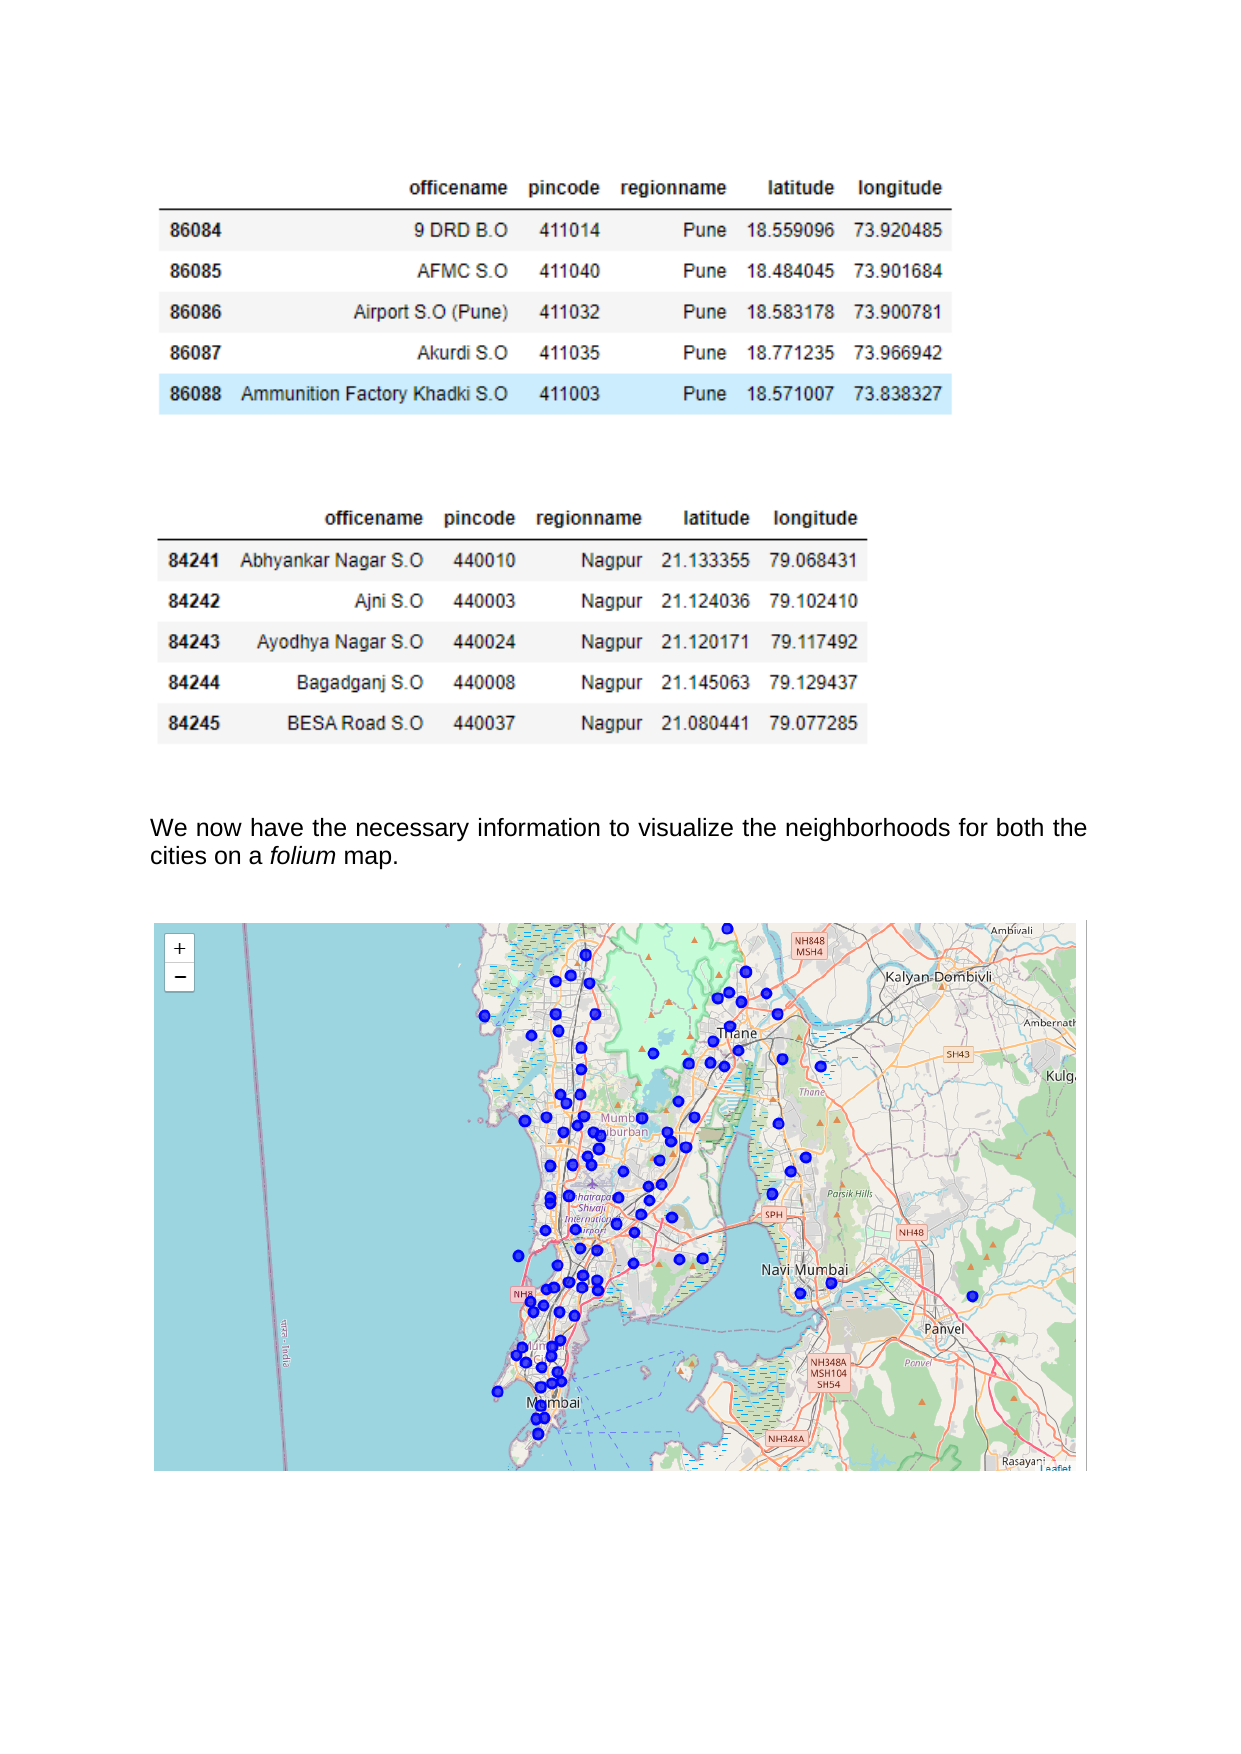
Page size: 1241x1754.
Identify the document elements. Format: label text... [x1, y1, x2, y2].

picture [150, 920, 1091, 1471]
picture [150, 478, 880, 763]
picture [150, 150, 963, 429]
subtitle We now have the necessary information to visualize the neighborhoods for both the cities on a folium map. [150, 812, 1090, 870]
